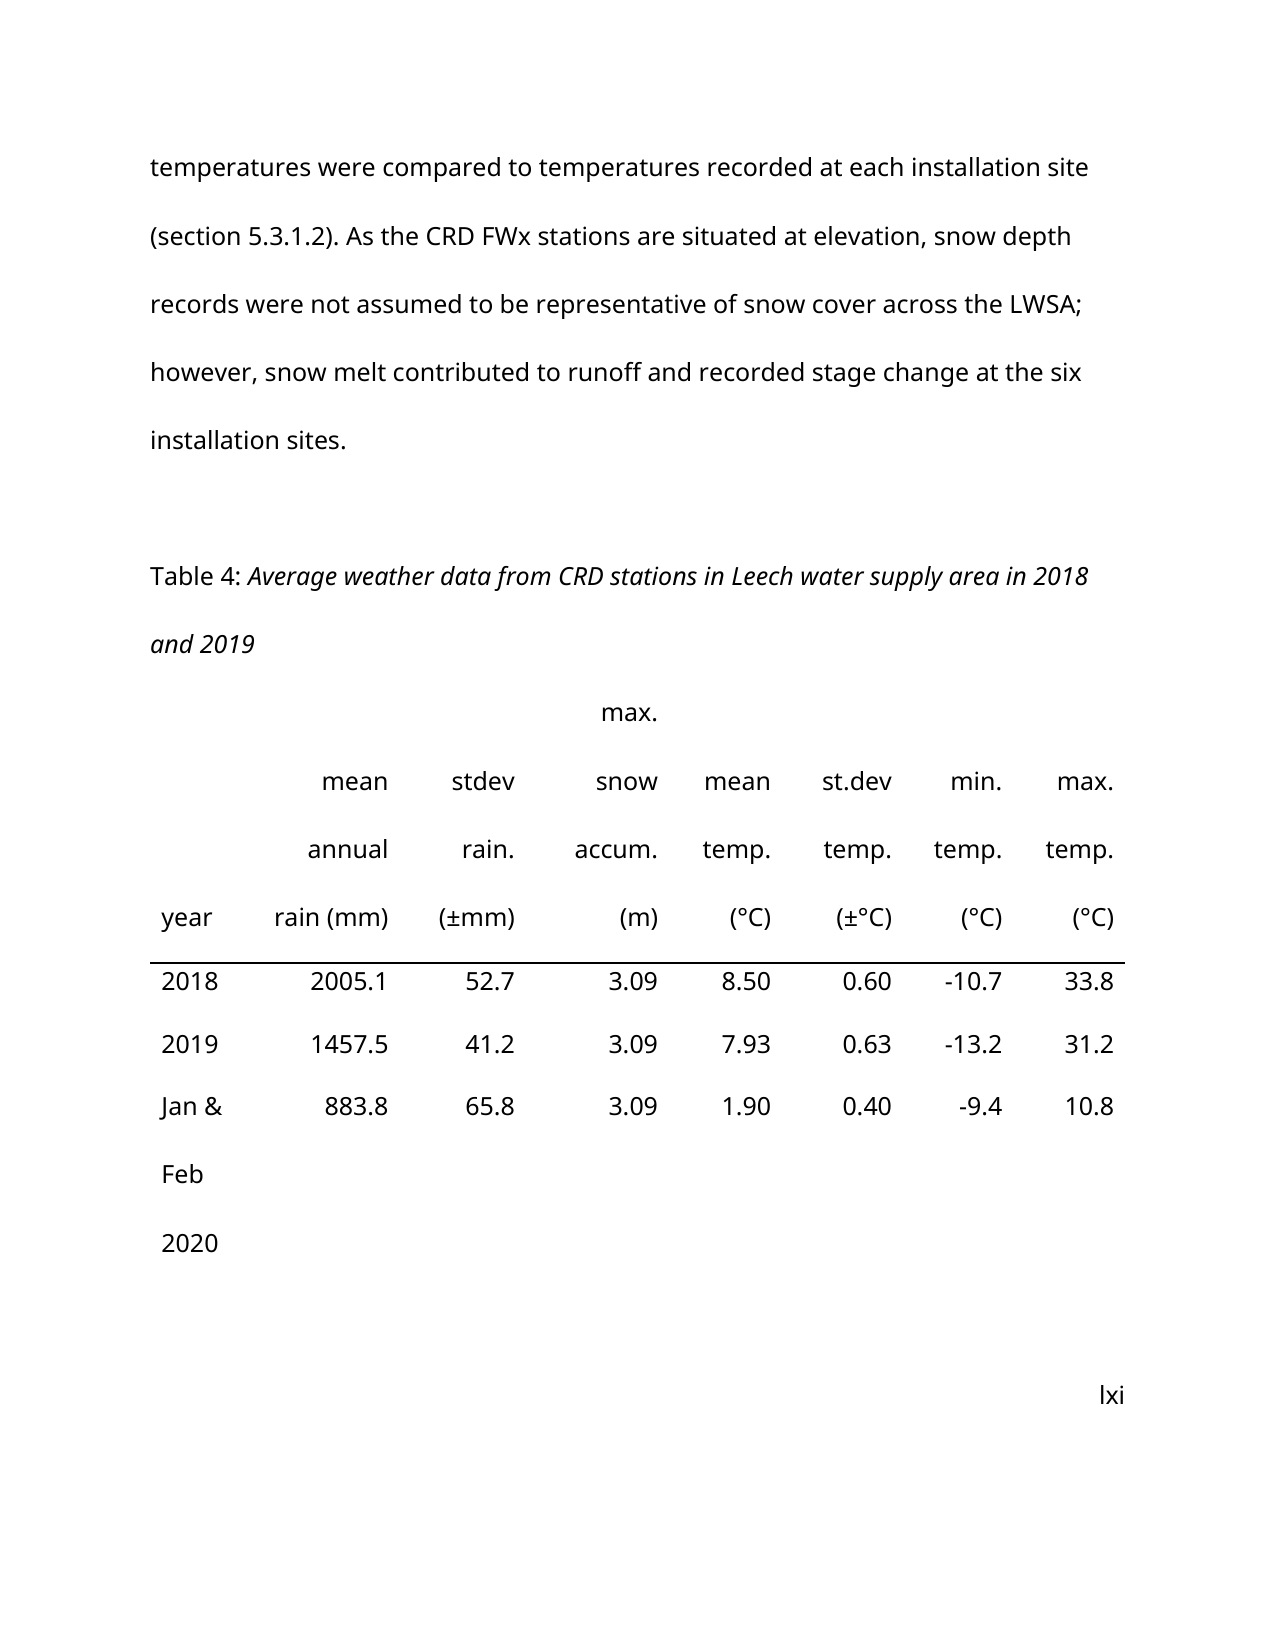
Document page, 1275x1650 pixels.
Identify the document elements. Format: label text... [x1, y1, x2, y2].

table_cell 0.63 [782, 1026, 903, 1089]
table_cell 1457.5 [257, 1026, 399, 1089]
table_cell 883.8 [257, 1089, 399, 1288]
table_cell Jan & Feb 2020 [150, 1089, 257, 1288]
table_cell 3.09 [526, 1026, 669, 1089]
table_header mean annual rain (mm) [257, 695, 399, 962]
table_cell 0.40 [782, 1089, 903, 1288]
table_cell 2019 [150, 1026, 257, 1089]
table_cell -9.4 [903, 1089, 1013, 1288]
table_header min. temp. (°C) [903, 695, 1013, 962]
text Table 4: Average weather data from CRD stations in Leech water supply area in 2018 and 2019 [150, 559, 1125, 661]
table_cell -13.2 [903, 1026, 1013, 1089]
table_cell 3.09 [526, 964, 669, 1026]
table_header stdev rain. (±mm) [400, 695, 526, 962]
table_header mean temp. (°C) [669, 695, 782, 962]
table_cell 8.50 [669, 964, 782, 1026]
table_header st.dev temp. (±°C) [782, 695, 903, 962]
table_cell 65.8 [400, 1089, 526, 1288]
table_cell 0.60 [782, 964, 903, 1026]
table_cell -10.7 [903, 964, 1013, 1026]
table_cell 31.2 [1013, 1026, 1125, 1089]
table_cell 52.7 [400, 964, 526, 1026]
table_cell 1.90 [669, 1089, 782, 1288]
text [150, 150, 1125, 457]
table_cell 2018 [150, 964, 257, 1026]
table_header max. temp. (°C) [1013, 695, 1125, 962]
table_cell 10.8 [1013, 1089, 1125, 1288]
table_cell 41.2 [400, 1026, 526, 1089]
table_cell 33.8 [1013, 964, 1125, 1026]
table_cell 2005.1 [257, 964, 399, 1026]
table_header year [150, 695, 257, 962]
table_header max. snow accum. (m) [526, 695, 669, 962]
table_cell 3.09 [526, 1089, 669, 1288]
table_cell 7.93 [669, 1026, 782, 1089]
